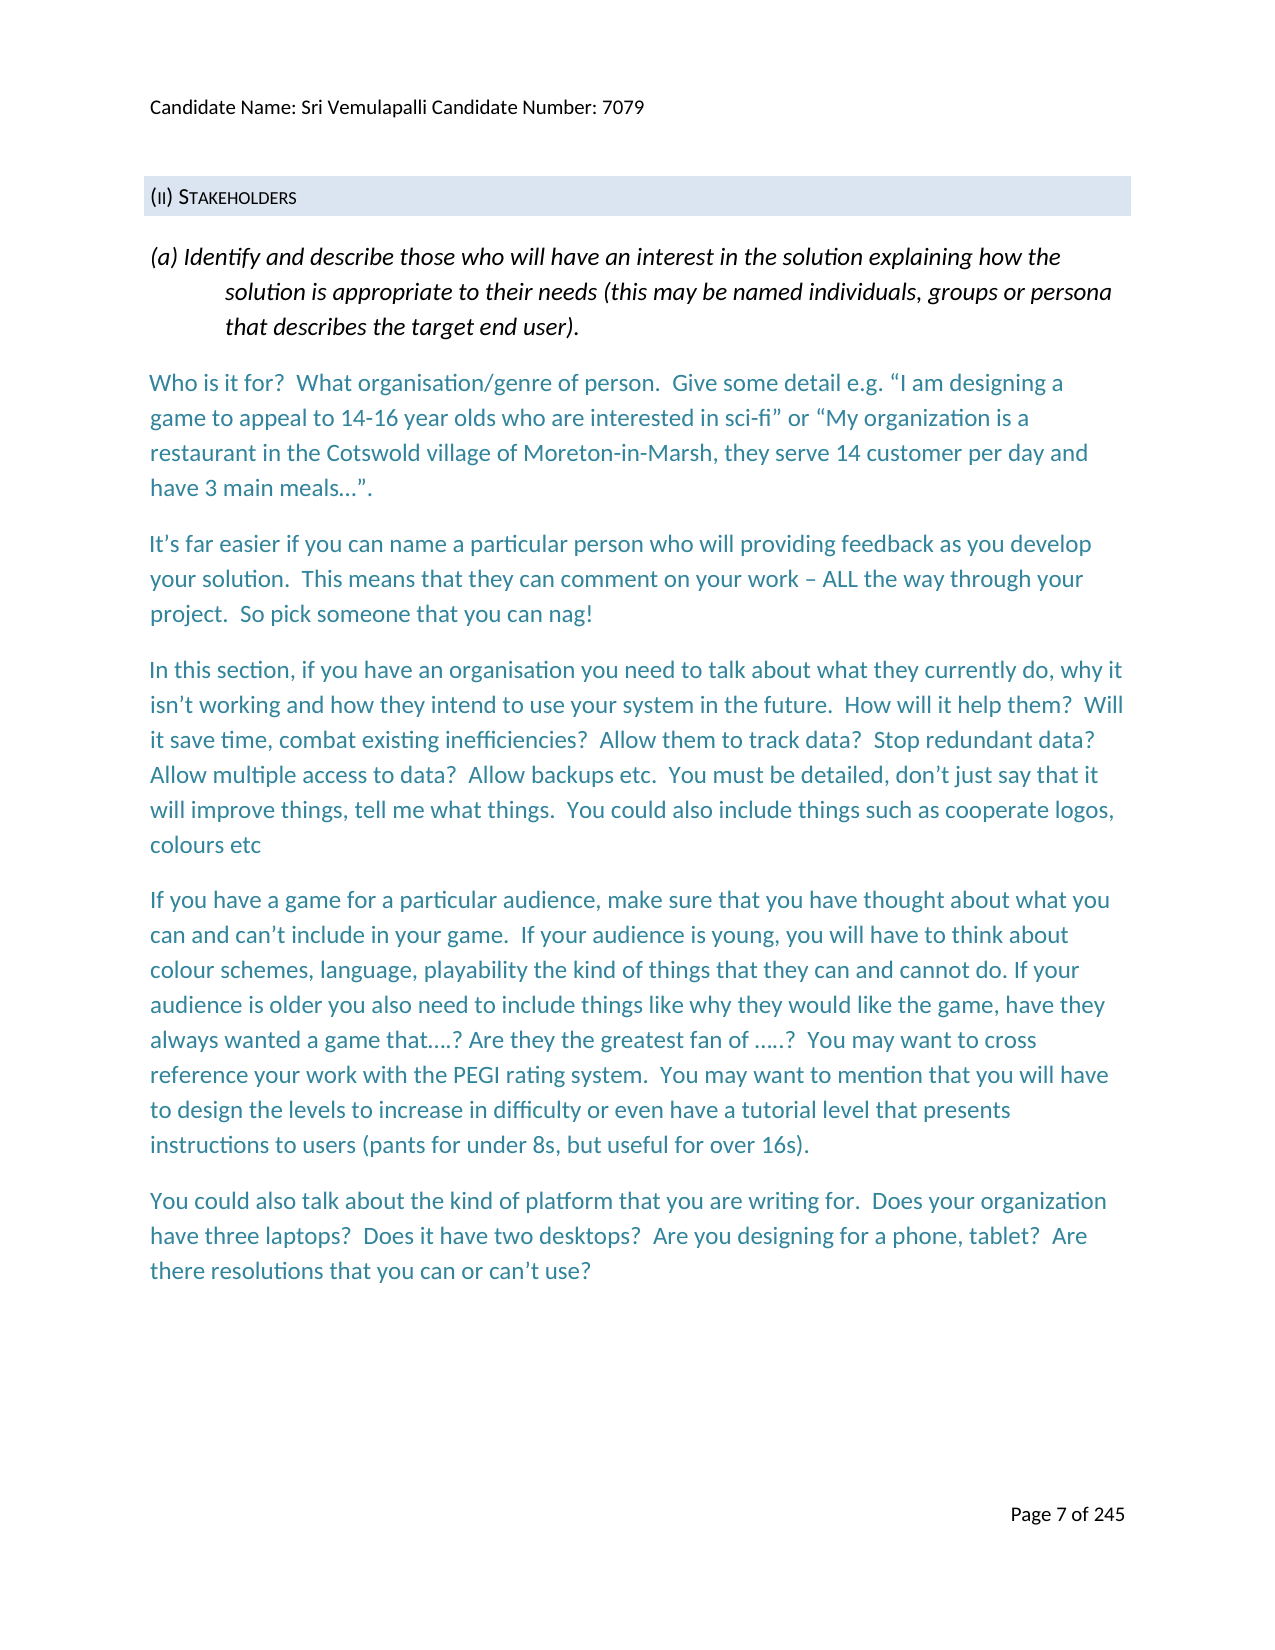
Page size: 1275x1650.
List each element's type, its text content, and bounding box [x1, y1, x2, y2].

text In this section, if you have an organisation you need to talk about what they currently do, why it isn’t working and how they intend to use your system in the future. How will it help them? Will it save time, combat existing inefficiencies? Allow them to track data? Stop redundant data? Allow multiple access to data? Allow backups etc. You must be detailed, don’t just say that it will improve things, tell me what things. You could also include things such as cooperate logos, colours etc [149, 654, 1125, 859]
subtitle (ii) Stakeholders [150, 182, 1125, 210]
text It’s far easier if you can name a particular person who will providing feedback as you develop your solution. This means that they can comment on your work – ALL the way through your project. So pick someone that you can nag! [149, 528, 1125, 628]
text (a) Identify and describe those who will have an interest in the solution explaining how the solution is appropriate to their needs (this may be named individuals, groups or persona that describes the target end user). [150, 241, 1125, 342]
text You could also talk about the kind of platform that you are writing for. Does your organization have three laptops? Does it have two desktops? Are you designing for a phone, tablet? Are there resolutions that you can or can’t use? [150, 1186, 1125, 1286]
text Who is it for? What organisation/genre of person. Give some detail e.g. “I am designing a game to appeal to 14-16 year olds who are interested in sci-fi” or “My organization is a restaurant in the Cotswold village of Moreton-in-Marsh, they serve 14 customer per day and have 3 main meals…”. [149, 367, 1125, 503]
text If you have a game for a particular audience, make sure that you have thought about what you can and can’t include in your game. If your audience is young, you will have to think about colour schemes, language, playability the kind of things that they can and cannot do. If your audience is older you also need to include things like why they would like the game, have they always wanted a game that….? Are they the greatest fan of …..? You may want to cross reference your work with the PEGI rating system. You may want to mention that you will have to design the levels to increase in difficulty or even have a tutorial level that presents instructions to users (pants for under 8s, but useful for over 16s). [150, 885, 1125, 1160]
